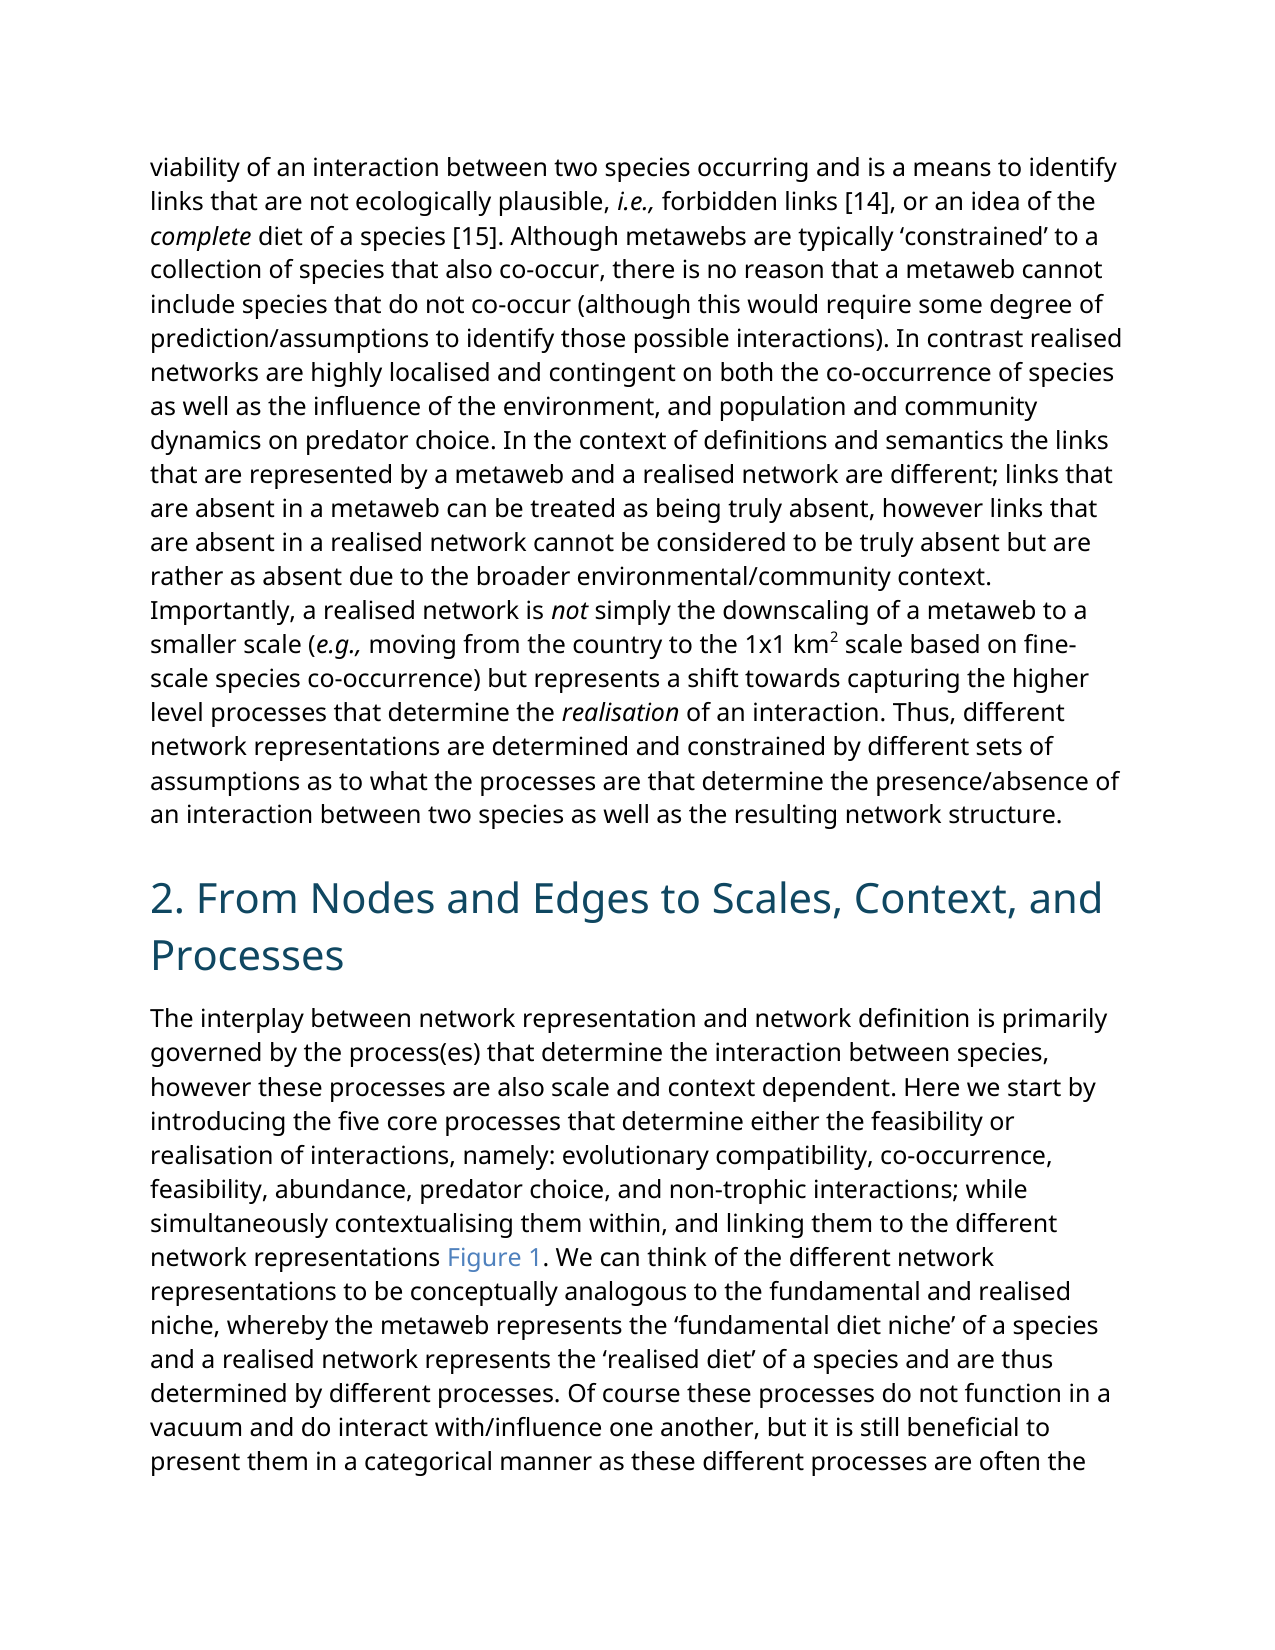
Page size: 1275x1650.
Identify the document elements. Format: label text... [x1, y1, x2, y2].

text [150, 150, 1125, 831]
subtitle 2. From Nodes and Edges to Scales, Context, and Processes [150, 869, 1125, 982]
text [150, 1001, 1125, 1478]
